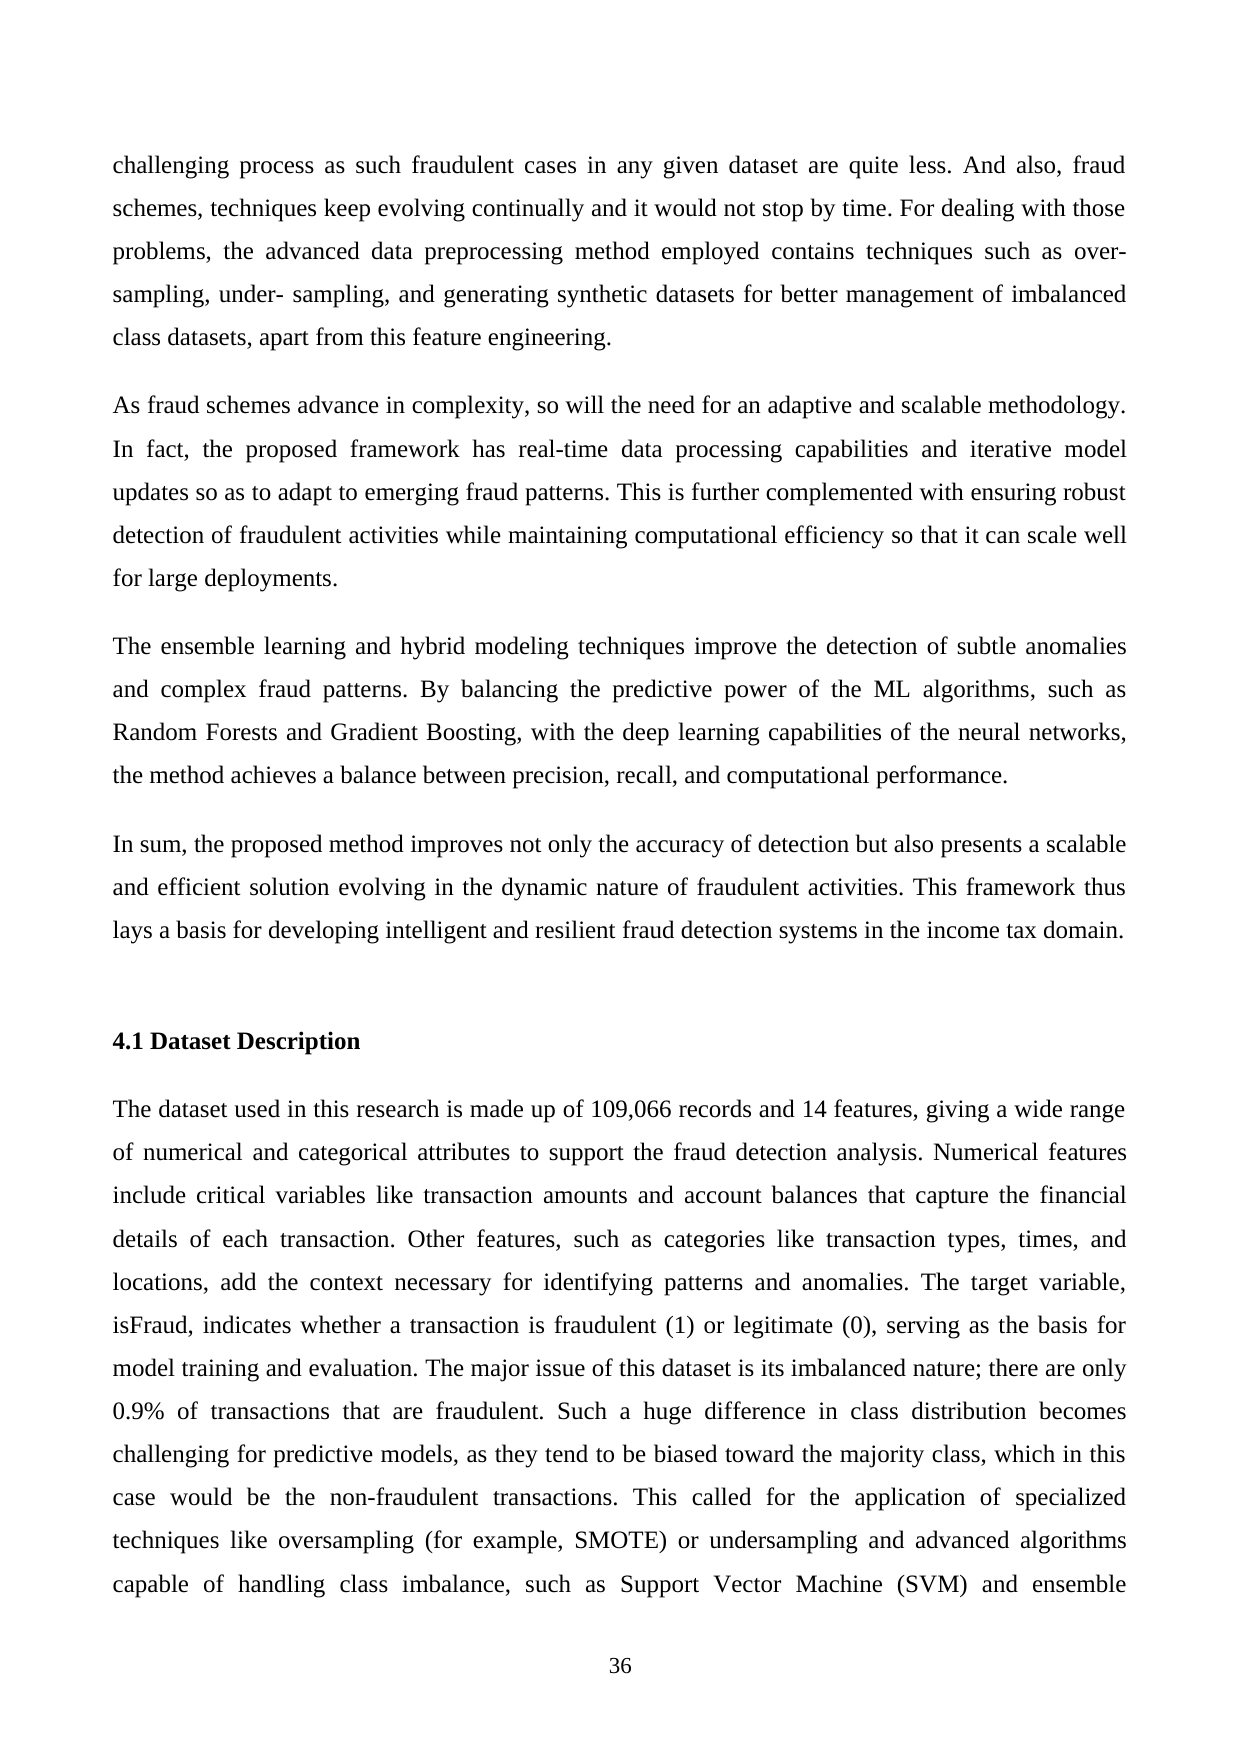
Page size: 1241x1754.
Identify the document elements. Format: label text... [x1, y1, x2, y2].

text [112, 150, 1128, 351]
text As fraud schemes advance in complexity, so will the need for an adaptive and scalable methodology. In fact, the proposed framework has real-time data processing capabilities and iterative model updates so as to adapt to emerging fraud patterns. This is further complemented with ensuring robust detection of fraudulent activities while maintaining computational efficiency so that it can scale well for large deployments. [112, 391, 1128, 592]
text The ensemble learning and hybrid modeling techniques improve the detection of subtle anomalies and complex fraud patterns. By balancing the predictive power of the ML algorithms, such as Random Forests and Gradient Boosting, with the deep learning capabilities of the neural networks, the method achieves a balance between precision, recall, and computational performance. [112, 631, 1128, 789]
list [112, 1094, 1128, 1597]
text In sum, the proposed method improves not only the accuracy of detection but also presents a scalable and efficient solution evolving in the dynamic nature of fraudulent activities. This framework thus lays a basis for developing intelligent and resilient fraud detection systems in the income tax domain. [112, 829, 1128, 944]
subtitle 4.1 Dataset Description [112, 1026, 1128, 1055]
